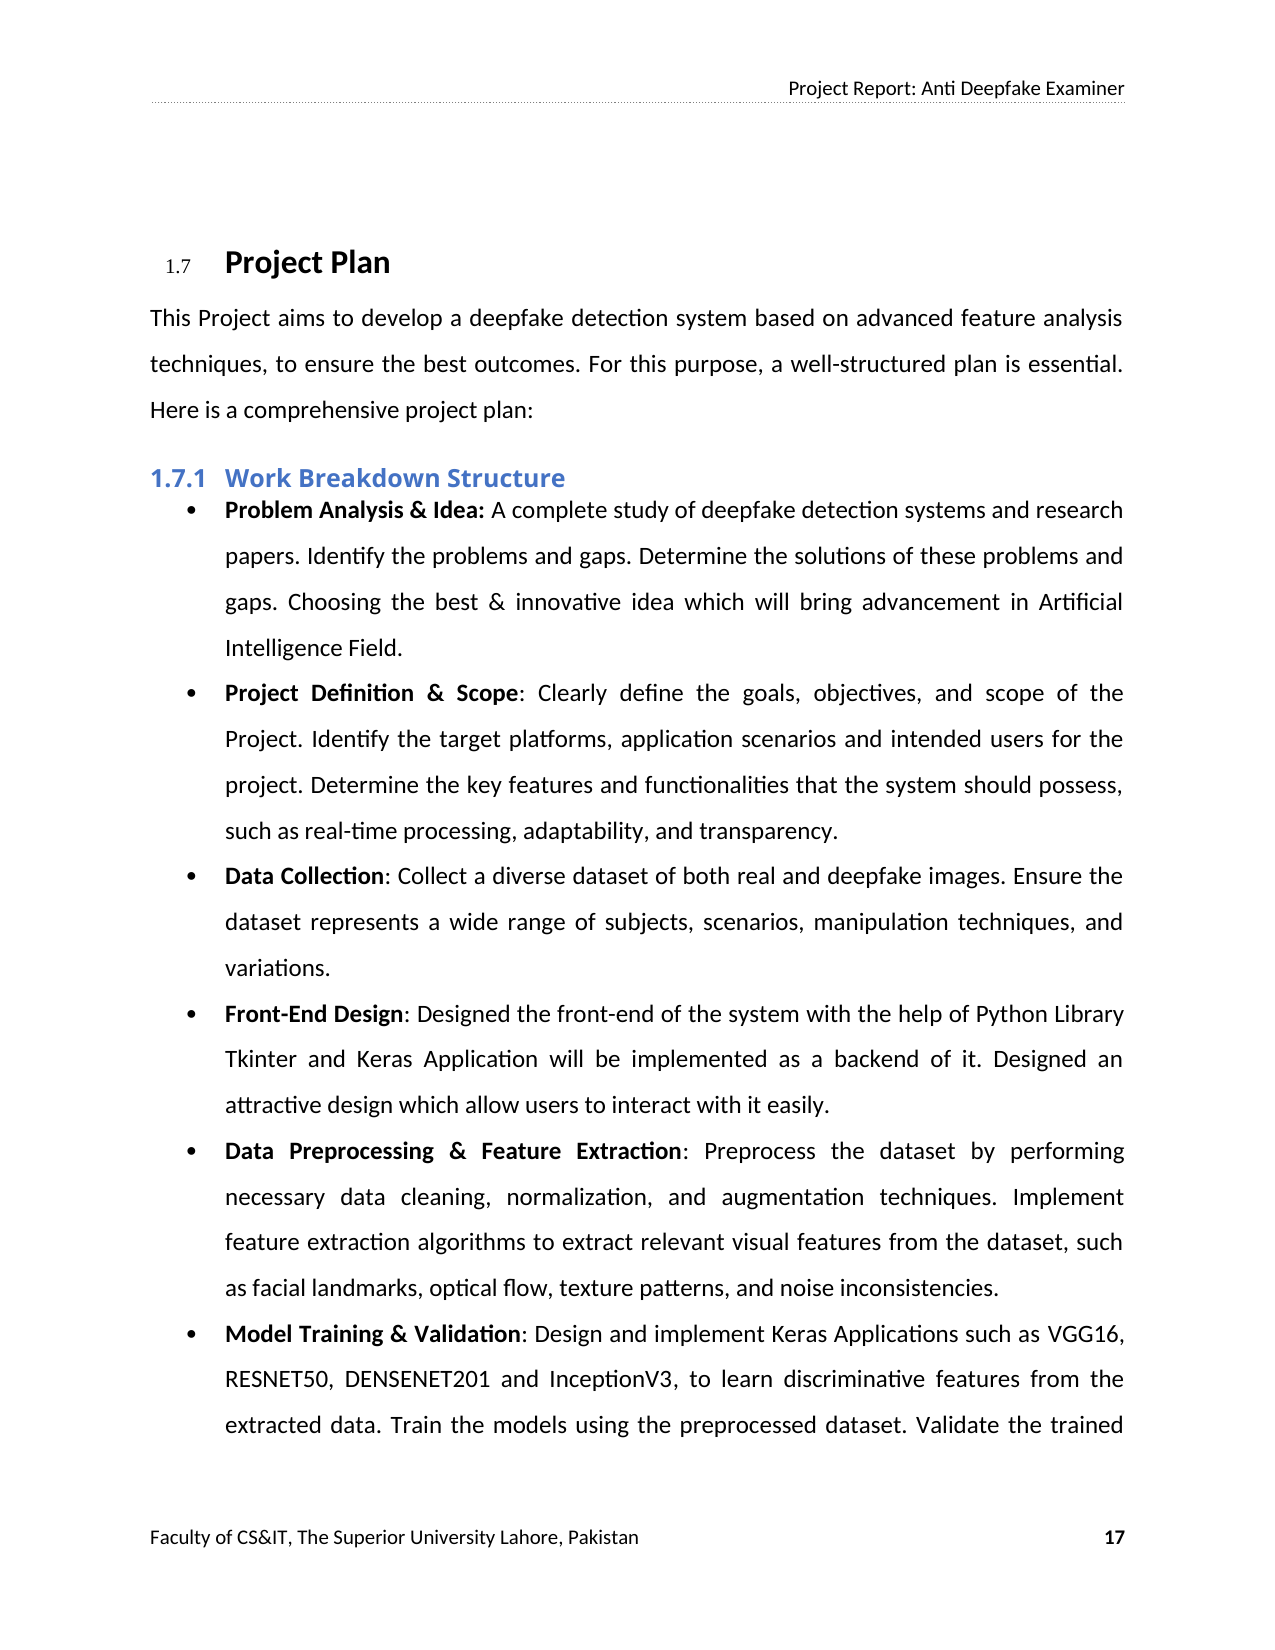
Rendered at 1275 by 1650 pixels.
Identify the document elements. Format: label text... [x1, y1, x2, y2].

subtitle Project Plan [165, 242, 1125, 282]
list Data Preprocessing & Feature Extraction: Preprocess the dataset by performing necessary data cleaning, normalization, and augmentation techniques. Implement feature extraction algorithms to extract relevant visual features from the dataset, such as facial landmarks, optical flow, texture patterns, and noise inconsistencies. [187, 1135, 1125, 1303]
list Problem Analysis & Idea: A complete study of deepfake detection systems and research papers. Identify the problems and gaps. Determine the solutions of these problems and gaps. Choosing the best & innovative idea which will bring advancement in Artificial Intelligence Field. [187, 495, 1125, 662]
subtitle Work Breakdown Structure [150, 461, 1125, 495]
list Data Collection: Collect a diverse dataset of both real and deepfake images. Ensure the dataset represents a wide range of subjects, scenarios, manipulation techniques, and variations. [187, 861, 1125, 982]
list Project Definition & Scope: Clearly define the goals, objectives, and scope of the Project. Identify the target platforms, application scenarios and intended users for the project. Determine the key features and functionalities that the system should possess, such as real-time processing, adaptability, and transparency. [187, 678, 1125, 845]
text This Project aims to develop a deepfake detection system based on advanced feature analysis techniques, to ensure the best outcomes. For this purpose, a well-structured plan is essential. Here is a comprehensive project plan: [150, 303, 1125, 424]
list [187, 1318, 1125, 1440]
list Front-End Design: Designed the front-end of the system with the help of Python Library Tkinter and Keras Application will be implemented as a backend of it. Designed an attractive design which allow users to interact with it easily. [187, 998, 1125, 1120]
